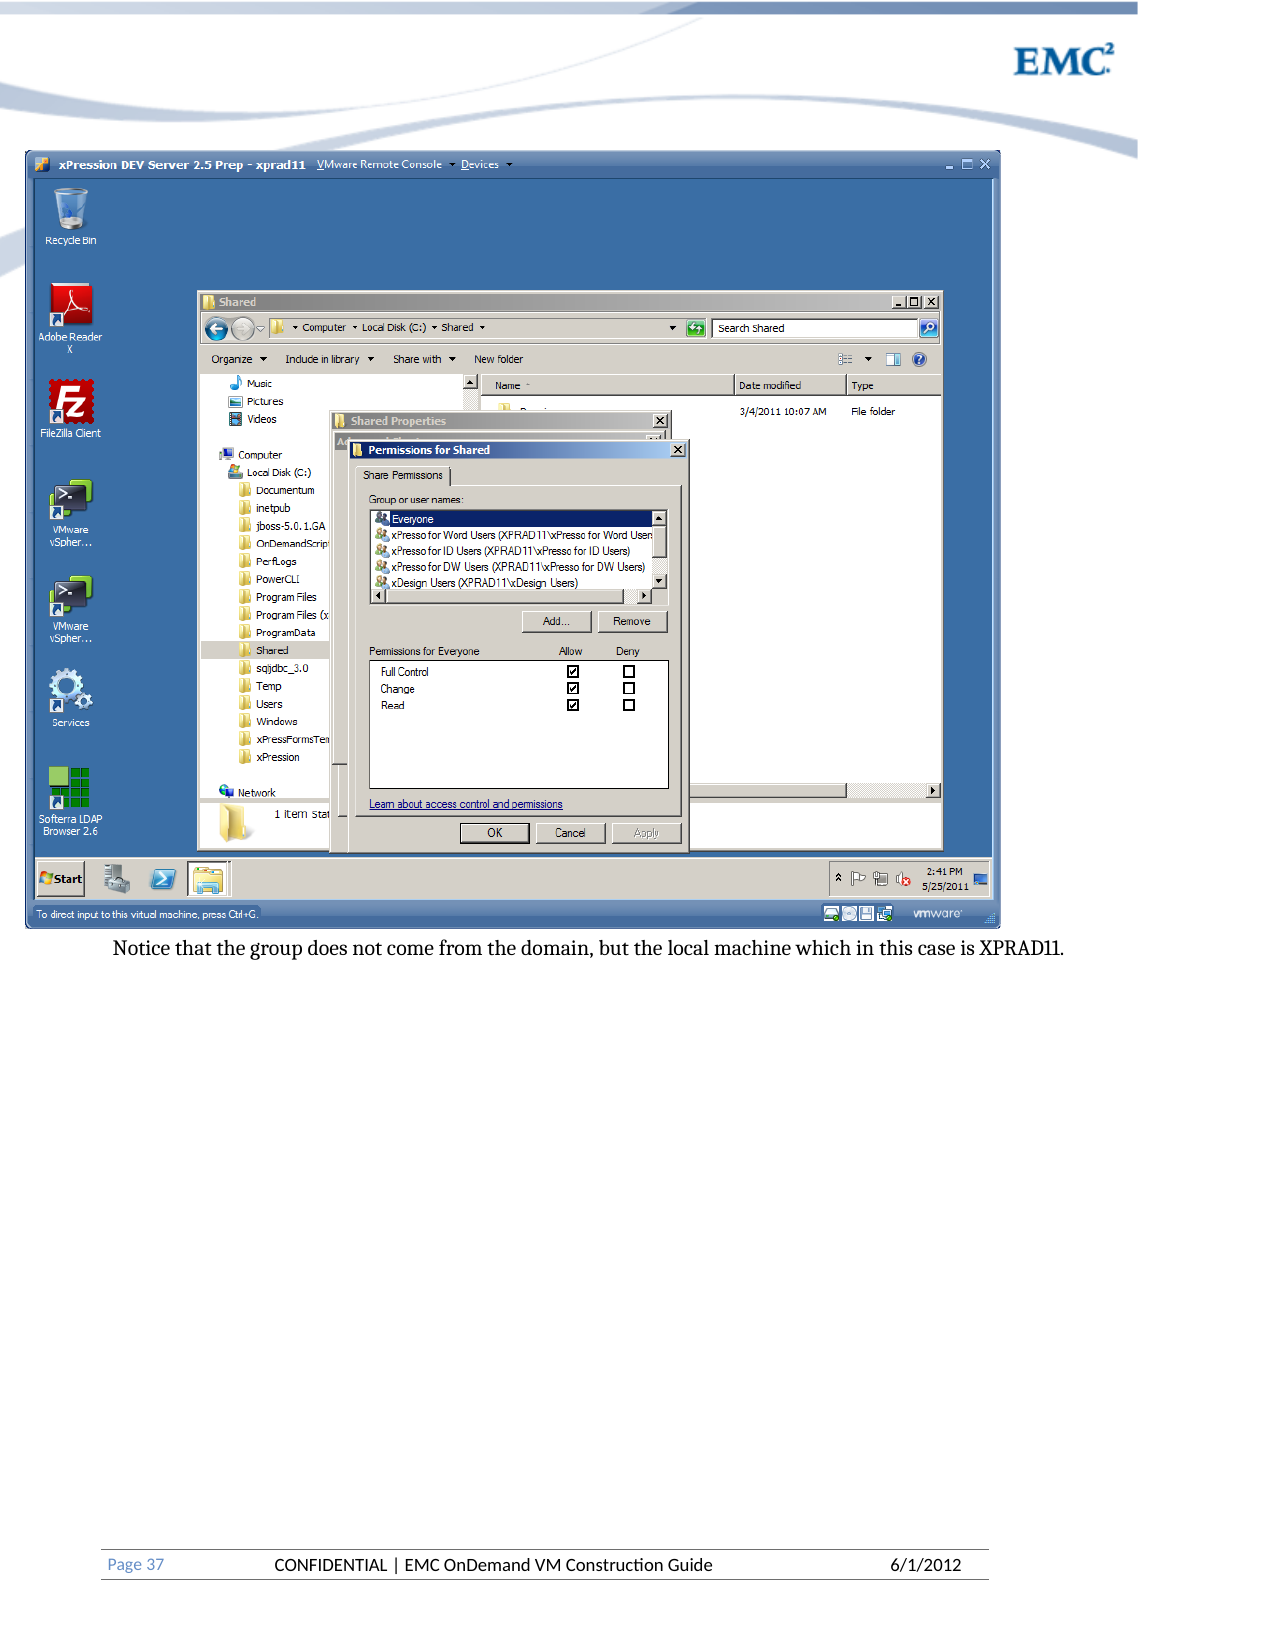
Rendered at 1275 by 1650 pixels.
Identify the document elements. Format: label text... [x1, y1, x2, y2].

text Notice that the group does not come from the domain, but the local machine which in this case is XPRAD11. [112, 150, 1162, 962]
picture [0, 0, 1141, 929]
